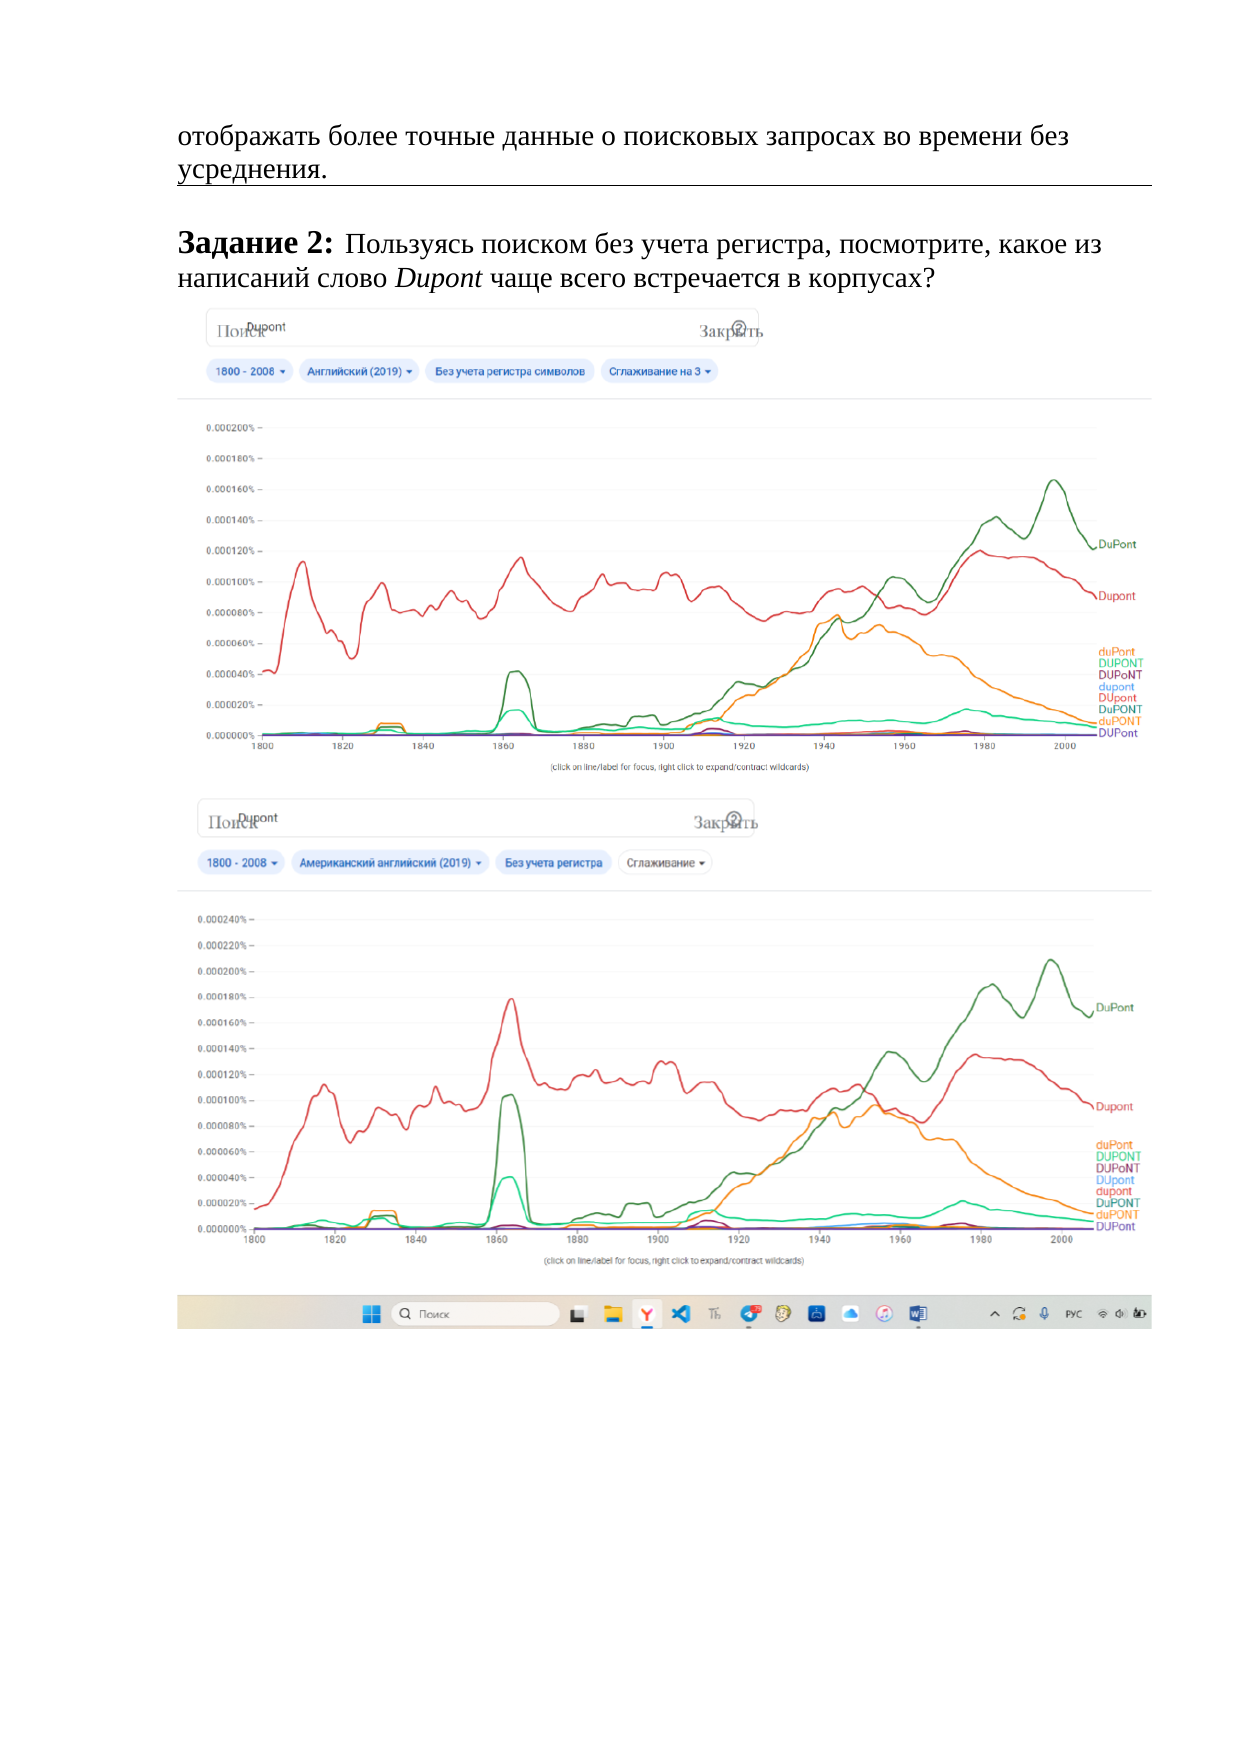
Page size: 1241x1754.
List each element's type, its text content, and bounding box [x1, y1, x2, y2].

text Задание 2: Пользуясь поиском без учета регистра, посмотрите, какое из написаний слово Dupont чаще всего встречается в корпусах? [177, 222, 1152, 293]
picture [177, 293, 1152, 1329]
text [177, 118, 1152, 185]
